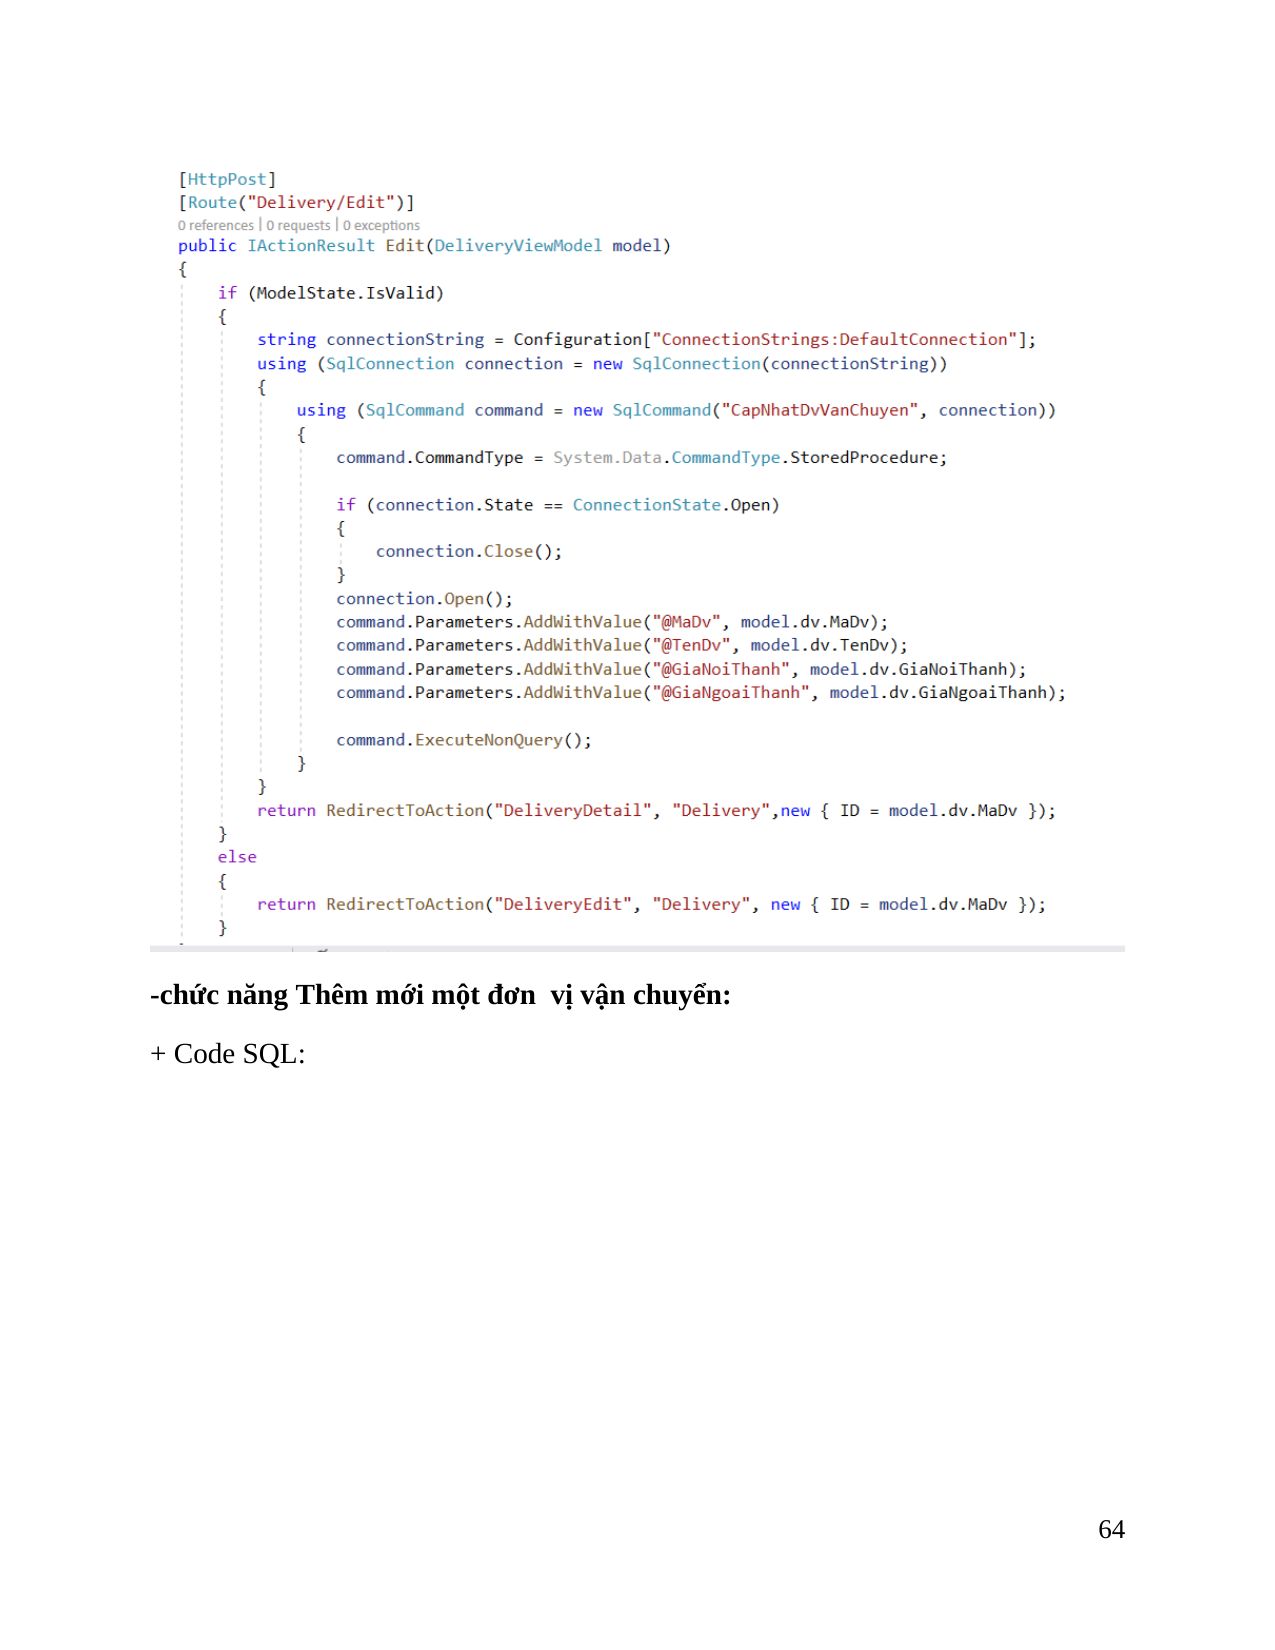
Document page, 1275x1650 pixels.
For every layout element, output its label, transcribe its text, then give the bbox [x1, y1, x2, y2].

picture [150, 150, 1125, 952]
text + Code SQL: [150, 1037, 1125, 1070]
text -chức năng Thêm mới một đơn vị vận chuyển: [150, 977, 1125, 1011]
